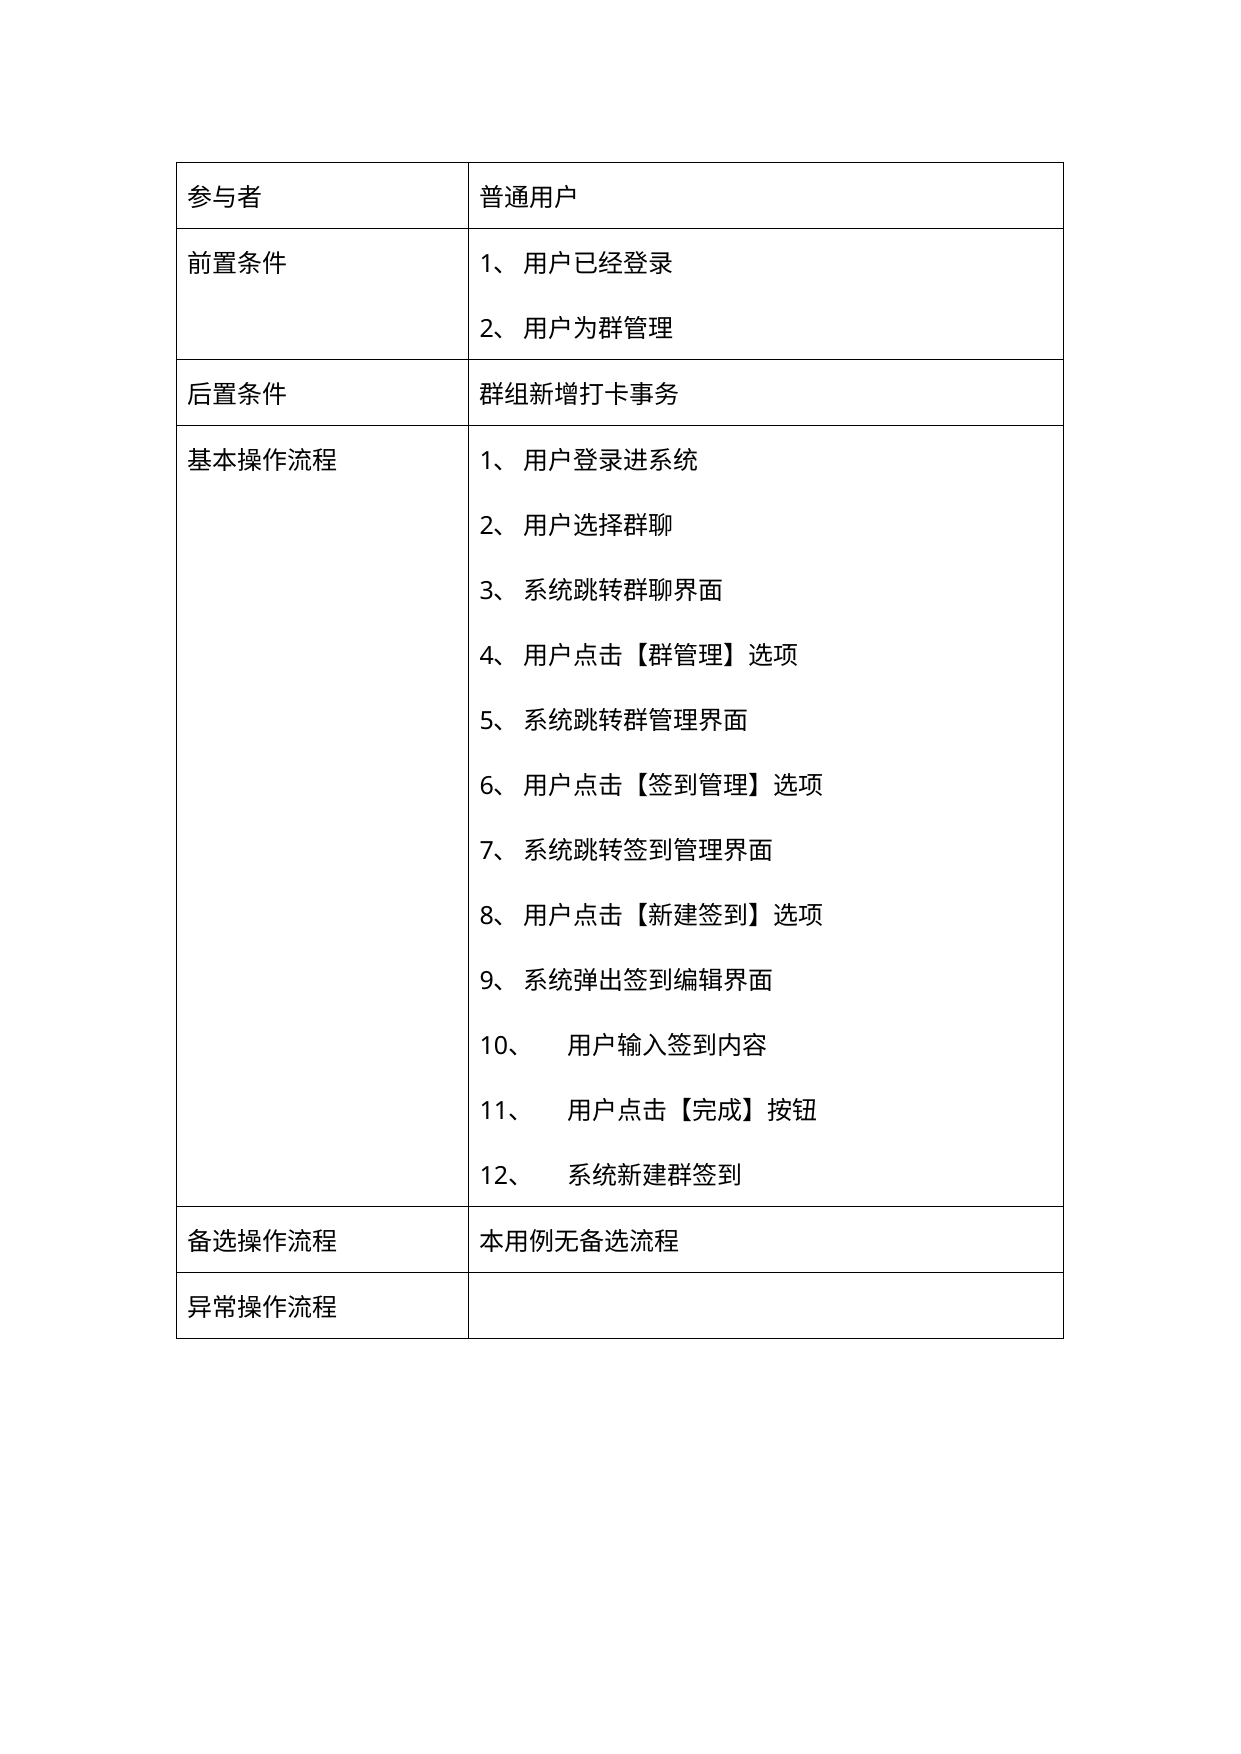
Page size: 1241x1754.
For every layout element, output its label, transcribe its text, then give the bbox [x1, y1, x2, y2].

table_cell 用户登录进系统 用户选择群聊 系统跳转群聊界面 用户点击【群管理】选项 系统跳转群管理界面 用户点击【签到管理】选项 系统跳转签到管理界面 用户点击【新建签到】选项 系统弹出签到编辑界面 用户输入签到内容 用户点击【完成】按钮 系统新建群签到 [469, 426, 1063, 1206]
table_cell 前置条件 [177, 229, 468, 359]
table_cell 参与者 [177, 163, 468, 228]
table_cell 异常操作流程 [177, 1273, 468, 1338]
table_cell 基本操作流程 [177, 426, 468, 1206]
table_cell 用户已经登录 用户为群管理 [469, 229, 1063, 359]
table_cell [469, 1273, 1063, 1338]
table_cell 本用例无备选流程 [469, 1207, 1063, 1272]
table_cell 普通用户 [469, 163, 1063, 228]
table_cell 备选操作流程 [177, 1207, 468, 1272]
table_cell 群组新增打卡事务 [469, 360, 1063, 425]
table_cell 后置条件 [177, 360, 468, 425]
